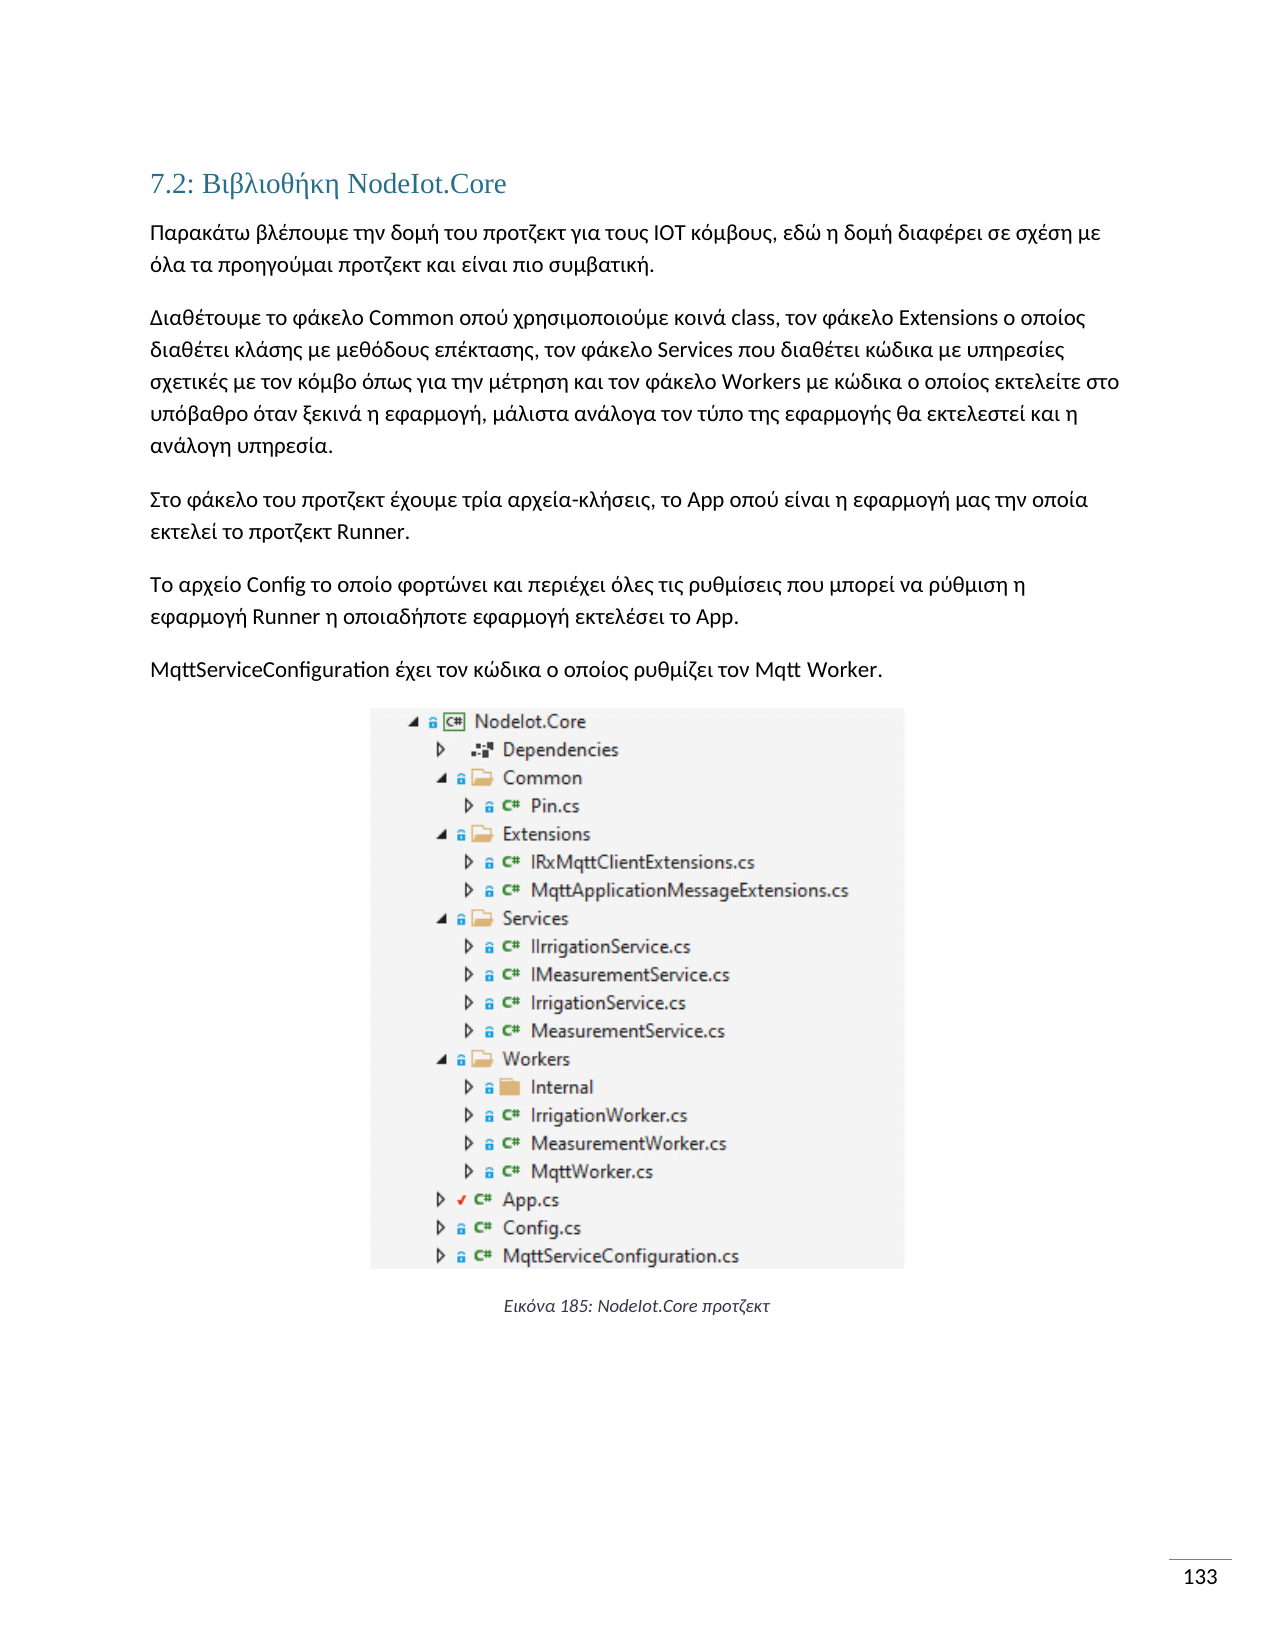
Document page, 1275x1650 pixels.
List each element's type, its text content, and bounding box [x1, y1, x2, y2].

text Το αρχείο Config το οποίο φορτώνει και περιέχει όλες τις ρυθμίσεις που μπορεί να ρύθμιση η εφαρμογή Runner η οποιαδήποτε εφαρμογή εκτελέσει το App. [150, 570, 1125, 630]
subtitle 7.2: Βιβλιοθήκη NodeIot.Core [150, 167, 1125, 200]
text MqttServiceConfiguration έχει τον κώδικα ο οποίος ρυθμίζει τον Mqtt Worker. [150, 655, 1125, 683]
text Διαθέτουμε το φάκελο Common οπού χρησιμοποιούμε κοινά class, τον φάκελο Extensions ο οποίος διαθέτει κλάσης με μεθόδους επέκτασης, τον φάκελο Services που διαθέτει κώδικα με υπηρεσίες σχετικές με τον κόμβο όπως για την μέτρηση και τον φάκελο Workers με κώδικα ο οποίος εκτελείτε στο υπόβαθρο όταν ξεκινά η εφαρμογή, μάλιστα ανάλογα τον τύπο της εφαρμογής θα εκτελεστεί και η ανάλογη υπηρεσία. [150, 303, 1125, 460]
text Στο φάκελο του προτζεκτ έχουμε τρία αρχεία-κλήσεις, το App οπού είναι η εφαρμογή μας την οποία εκτελεί το προτζεκτ Runner. [150, 485, 1125, 545]
text Παρακάτω βλέπουμε την δομή του προτζεκτ για τους IOT κόμβους, εδώ η δομή διαφέρει σε σχέση με όλα τα προηγούμαι προτζεκτ και είναι πιο συμβατική. [150, 218, 1125, 278]
picture [370, 708, 905, 1269]
text Εικόνα 185: NodeIot.Core προτζεκτ [150, 1294, 1125, 1317]
